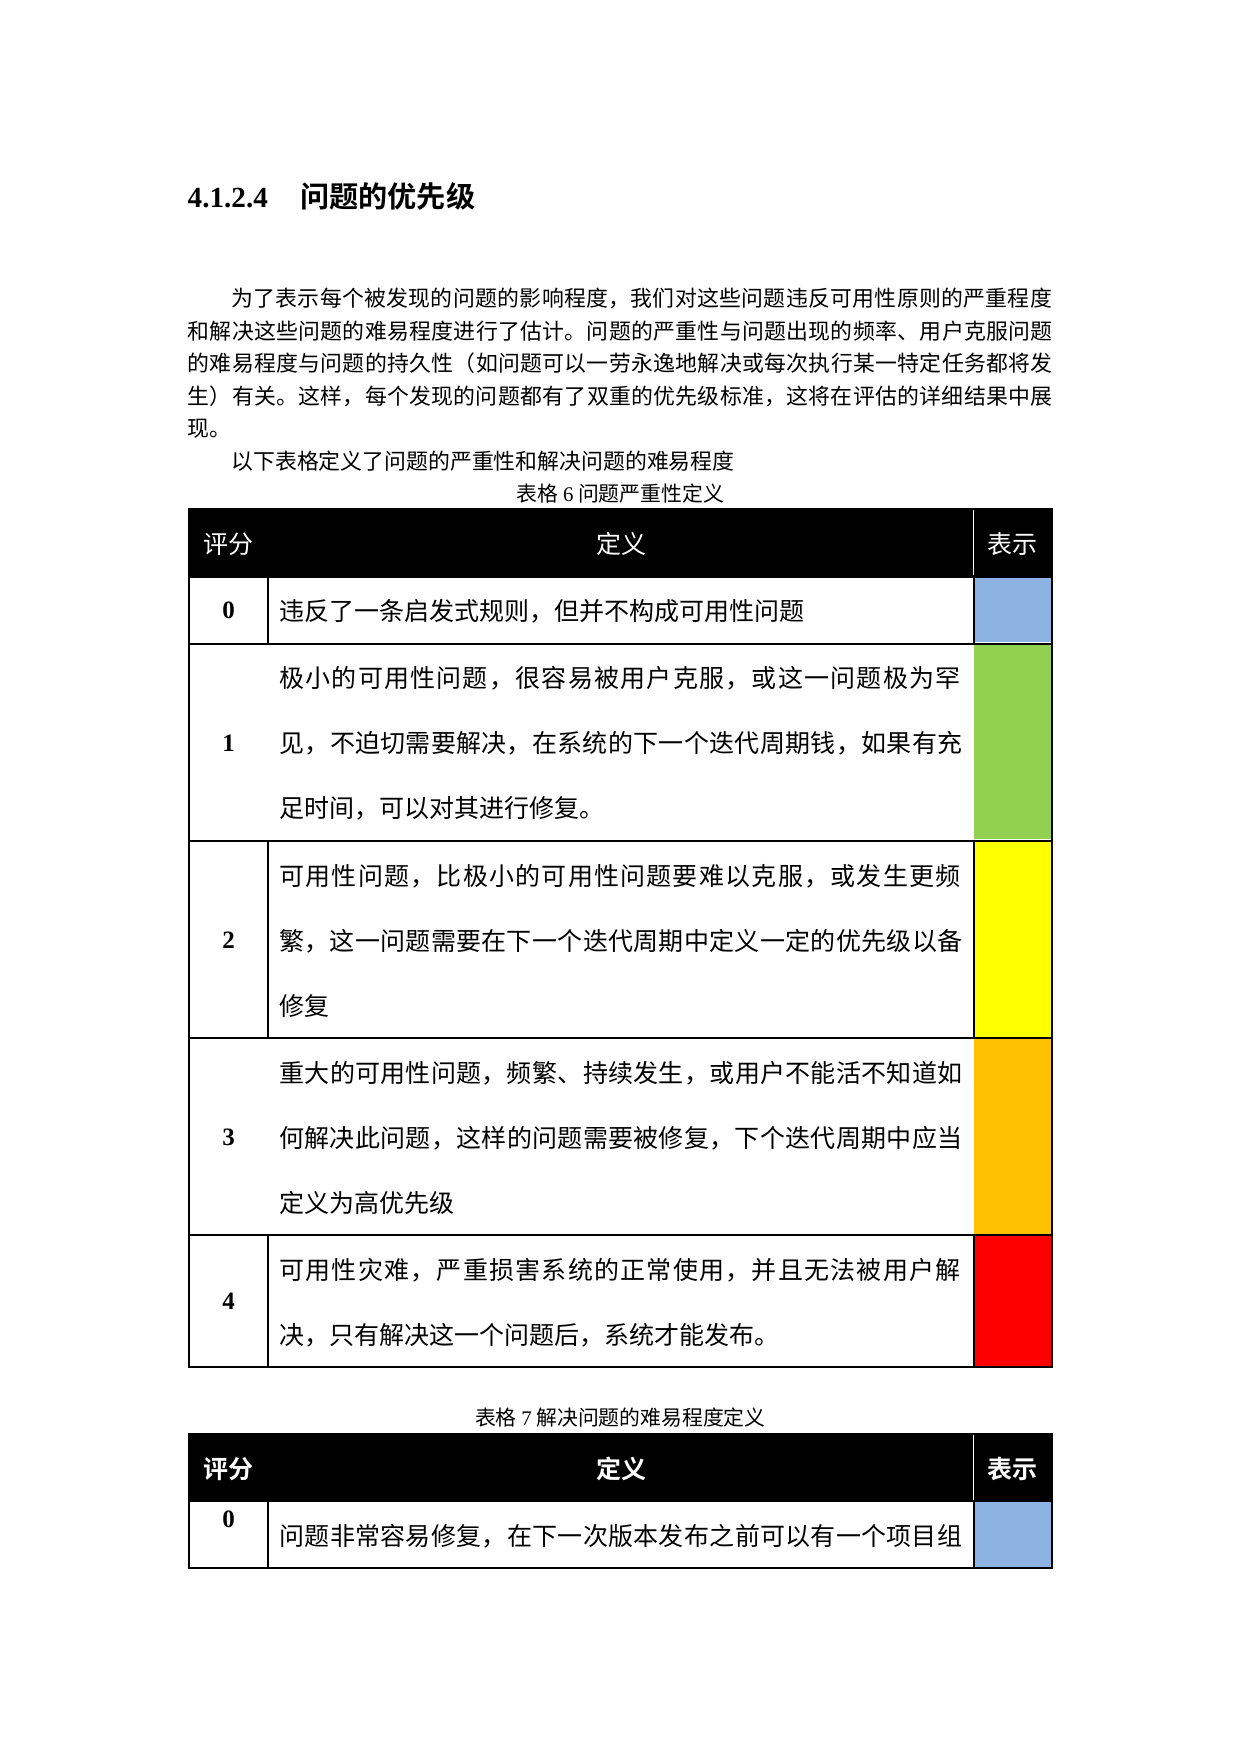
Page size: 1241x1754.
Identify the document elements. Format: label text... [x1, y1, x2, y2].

table_cell [975, 1502, 1051, 1567]
table_header 评分 [190, 1435, 268, 1500]
table_cell 1 [190, 645, 268, 839]
table_cell 0 [190, 578, 267, 642]
table_header 表示 [974, 1435, 1051, 1500]
table_cell 3 [190, 1039, 268, 1234]
text 表格 7 解决问题的难易程度定义 [187, 1400, 1053, 1433]
table_cell 0 [190, 1502, 267, 1567]
table_cell 2 [190, 842, 267, 1037]
table_cell 4 [190, 1236, 267, 1366]
subtitle 问题的优先级 [187, 162, 1053, 227]
table_cell 极小的可用性问题，很容易被用户克服，或这一问题极为罕见，不迫切需要解决，在系统的下一个迭代周期钱，如果有充足时间，可以对其进行修复。 [268, 645, 973, 839]
table_header 定义 [268, 1435, 973, 1500]
text 表格 6 问题严重性定义 [187, 476, 1053, 508]
text 为了表示每个被发现的问题的影响程度，我们对这些问题违反可用性原则的严重程度和解决这些问题的难易程度进行了估计。问题的严重性与问题出现的频率、用户克服问题的难易程度与问题的持久性（如问题可以一劳永逸地解决或每次执行某一特定任务都将发生）有关。这样，每个发现的问题都有了双重的优先级标准，这将在评估的详细结果中展现。 [187, 281, 1053, 443]
table_header 表示 [974, 510, 1051, 575]
table_cell [975, 1236, 1051, 1366]
table_header 评分 [190, 510, 268, 575]
table_header 定义 [268, 510, 973, 575]
table_cell [974, 1039, 1051, 1234]
text 以下表格定义了问题的严重性和解决问题的难易程度 [187, 443, 1053, 476]
table_cell 可用性问题，比极小的可用性问题要难以克服，或发生更频繁，这一问题需要在下一个迭代周期中定义一定的优先级以备修复 [269, 842, 973, 1037]
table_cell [269, 1502, 973, 1567]
table_cell 可用性灾难，严重损害系统的正常使用，并且无法被用户解决，只有解决这一个问题后，系统才能发布。 [269, 1236, 973, 1366]
table_cell 违反了一条启发式规则，但并不构成可用性问题 [269, 578, 973, 642]
table_cell 重大的可用性问题，频繁、持续发生，或用户不能活不知道如何解决此问题，这样的问题需要被修复，下个迭代周期中应当定义为高优先级 [268, 1039, 973, 1234]
table_cell [975, 842, 1051, 1037]
table_cell [974, 645, 1051, 839]
table_cell [975, 578, 1051, 642]
